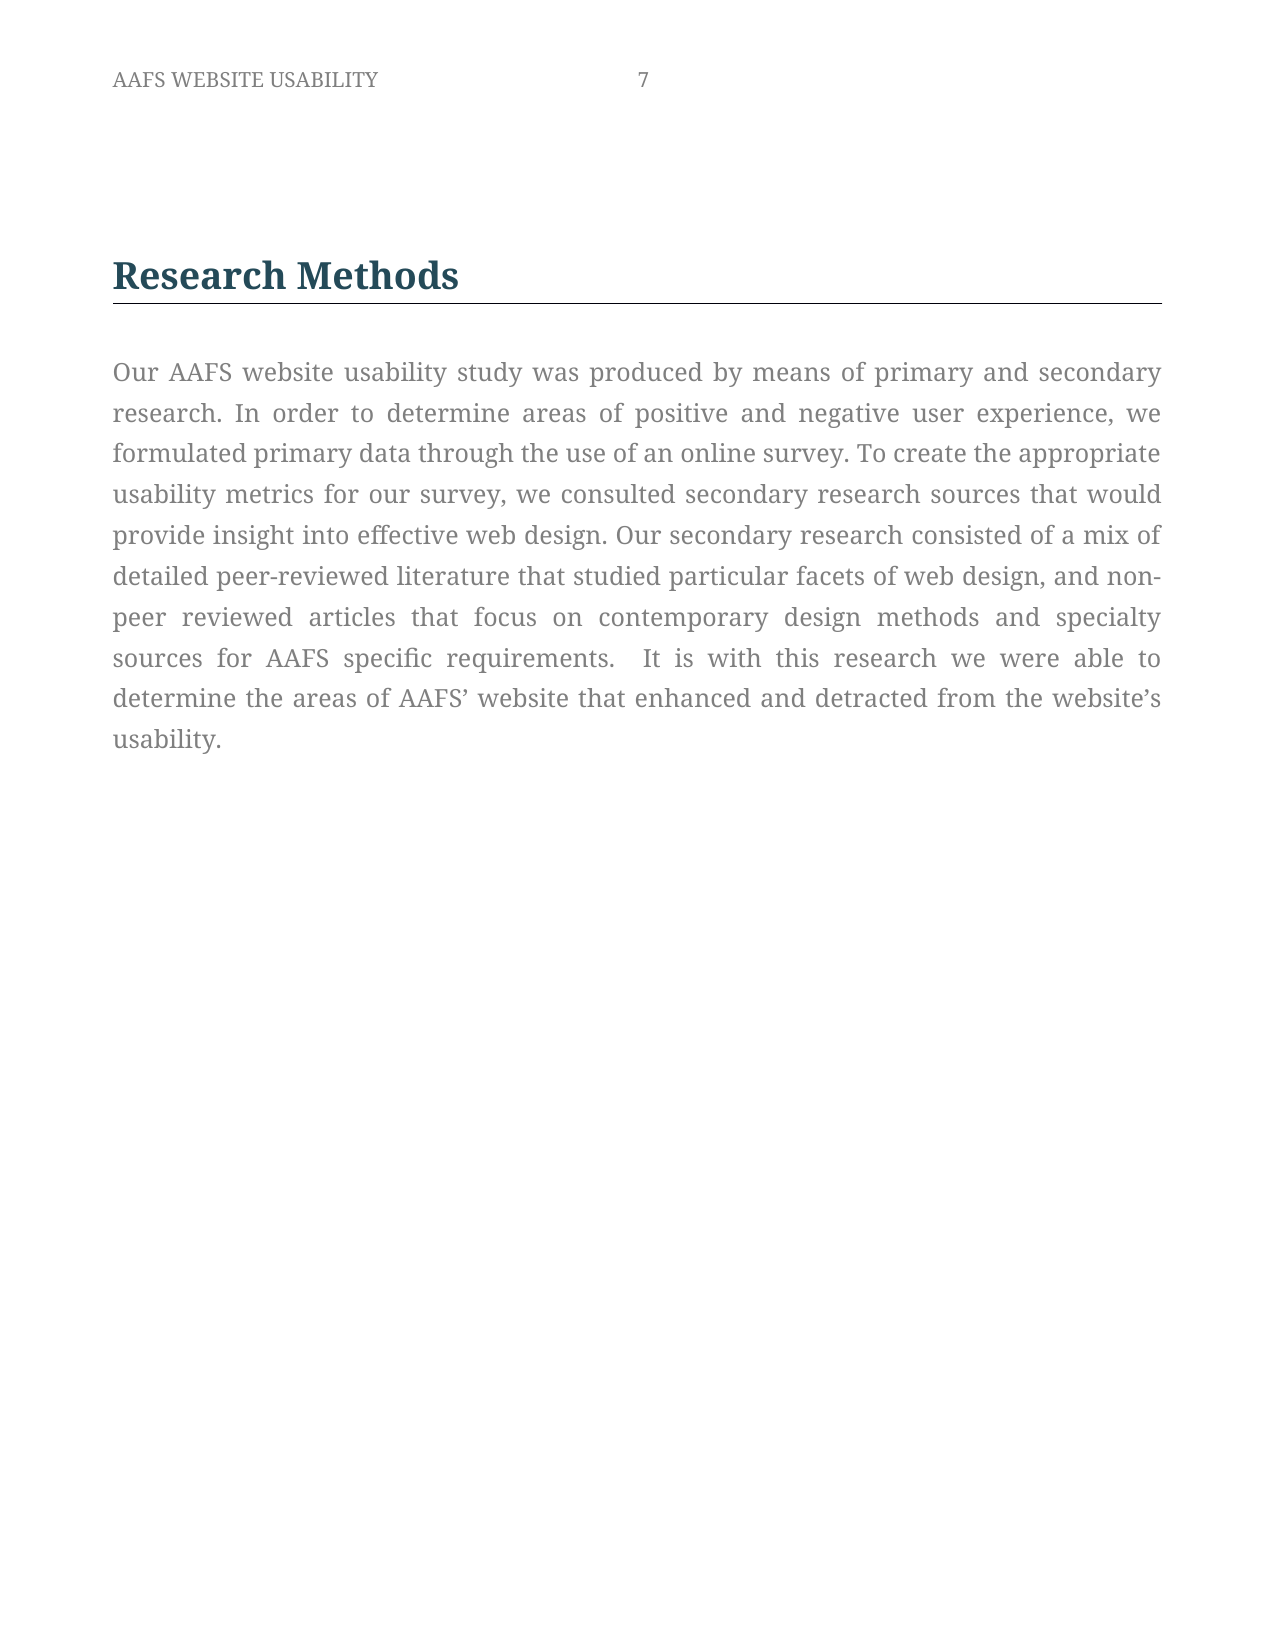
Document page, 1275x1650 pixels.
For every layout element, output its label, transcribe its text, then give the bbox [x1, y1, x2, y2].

subtitle Research Methods [112, 250, 1162, 304]
text Our AAFS website usability study was produced by means of primary and secondary research. In order to determine areas of positive and negative user experience, we formulated primary data through the use of an online survey. To create the appropriate usability metrics for our survey, we consulted secondary research sources that would provide insight into effective web design. Our secondary research consisted of a mix of detailed peer-reviewed literature that studied particular facets of web design, and non-peer reviewed articles that focus on contemporary design methods and specialty sources for AAFS specific requirements. It is with this research we were able to determine the areas of AAFS’ website that enhanced and detracted from the website’s usability. [112, 354, 1162, 756]
